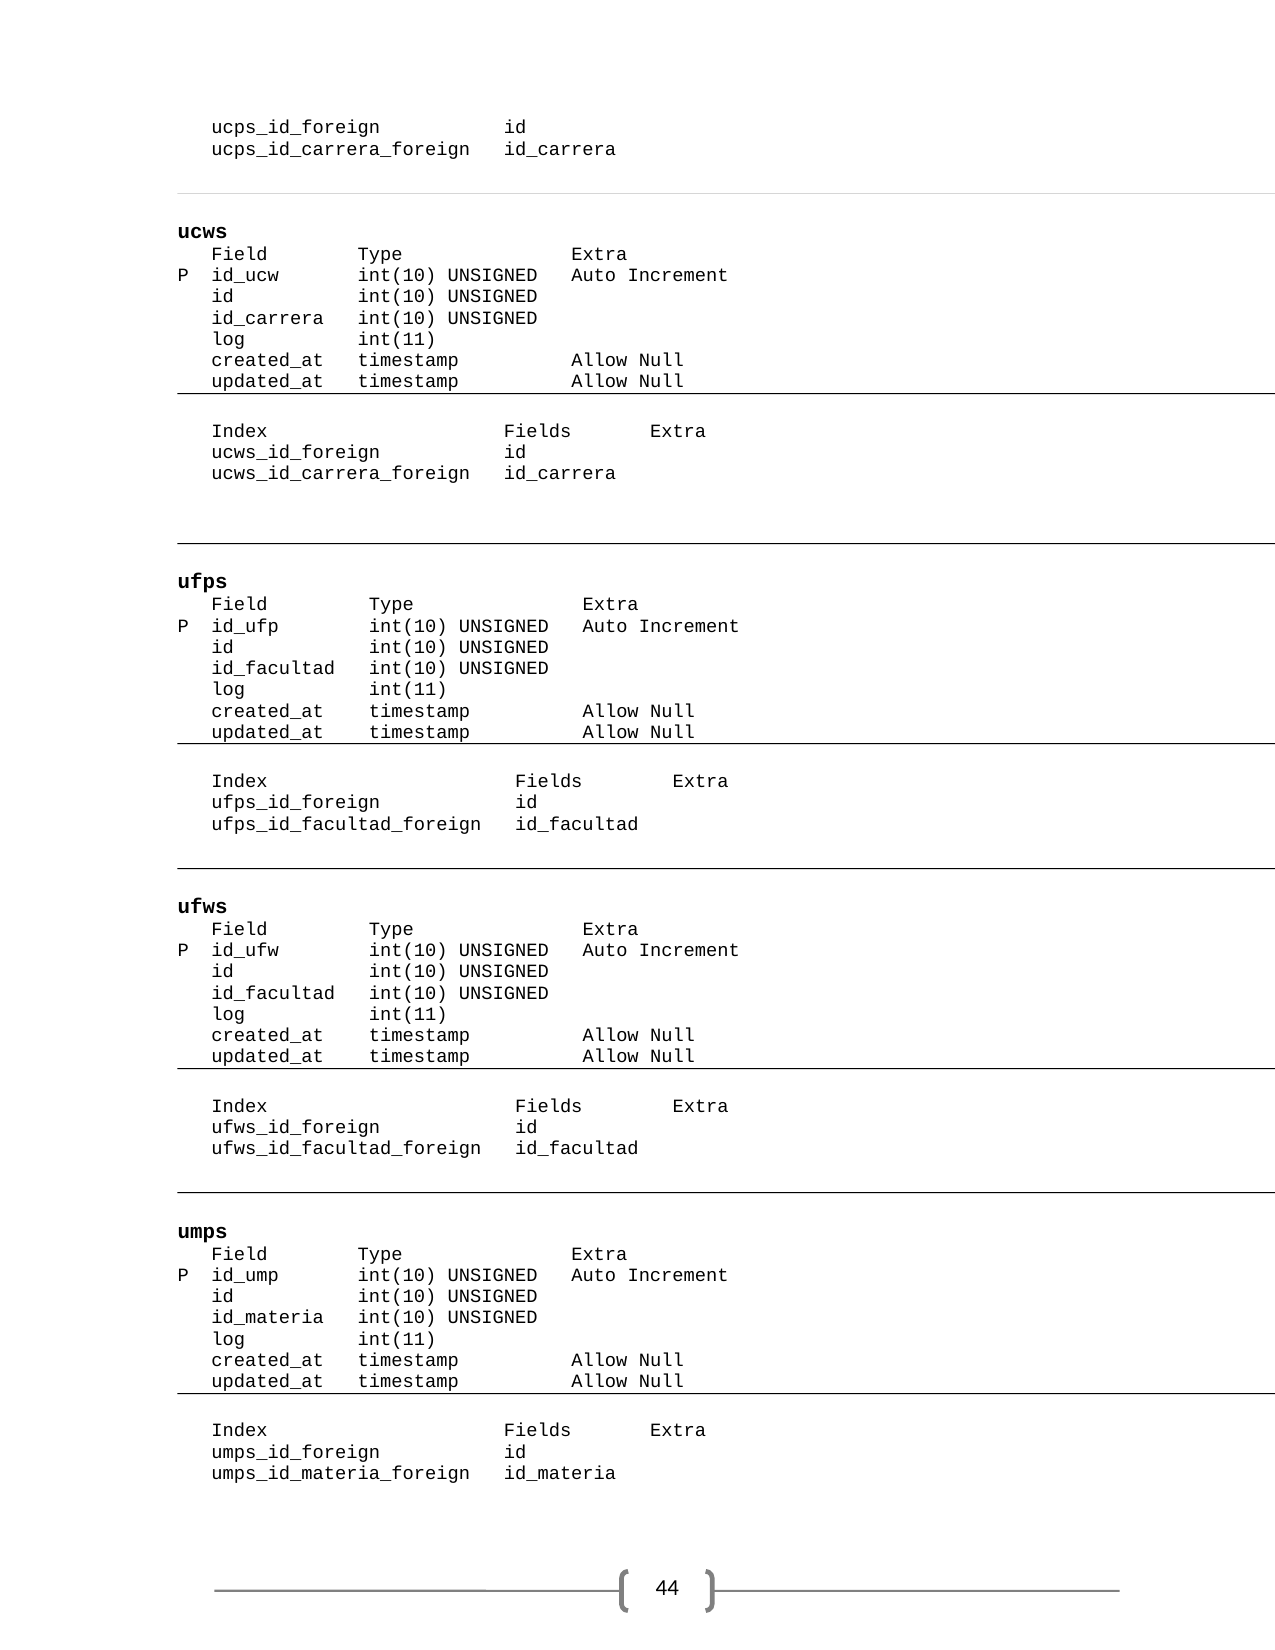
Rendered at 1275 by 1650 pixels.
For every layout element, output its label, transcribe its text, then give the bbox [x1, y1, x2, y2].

text ufps [177, 572, 1157, 595]
text ufws_id_foreign id [177, 1118, 1157, 1139]
text log int(11) [177, 1005, 1157, 1026]
picture [177, 193, 1275, 217]
text Field Type Extra [177, 245, 1157, 266]
text Index Fields Extra [177, 1421, 1157, 1442]
text Index Fields Extra [177, 421, 1157, 443]
picture [177, 743, 1275, 768]
text created_at timestamp Allow Null [177, 701, 1157, 723]
text updated_at timestamp Allow Null [177, 723, 1157, 743]
text Index Fields Extra [177, 772, 1157, 793]
text P id_ufp int(10) UNSIGNED Auto Increment [177, 616, 1157, 638]
picture [177, 1068, 1275, 1092]
text id int(10) UNSIGNED [177, 1287, 1157, 1308]
text ufps_id_facultad_foreign id_facultad [177, 814, 1157, 836]
text id_facultad int(10) UNSIGNED [177, 659, 1157, 680]
text updated_at timestamp Allow Null [177, 372, 1157, 393]
text id int(10) UNSIGNED [177, 638, 1157, 659]
text id int(10) UNSIGNED [177, 287, 1157, 308]
text id_facultad int(10) UNSIGNED [177, 983, 1157, 1005]
text log int(11) [177, 330, 1157, 351]
text Field Type Extra [177, 595, 1157, 616]
text umps [177, 1221, 1157, 1244]
text id int(10) UNSIGNED [177, 962, 1157, 983]
text ufps_id_foreign id [177, 793, 1157, 814]
text P id_ufw int(10) UNSIGNED Auto Increment [177, 941, 1157, 962]
text ufws [177, 896, 1157, 920]
text Field Type Extra [177, 1244, 1157, 1266]
text ufws_id_facultad_foreign id_facultad [177, 1139, 1157, 1160]
text log int(11) [177, 1329, 1157, 1351]
text updated_at timestamp Allow Null [177, 1372, 1157, 1393]
text created_at timestamp Allow Null [177, 1026, 1157, 1047]
picture [177, 1393, 1275, 1417]
text id_materia int(10) UNSIGNED [177, 1308, 1157, 1329]
picture [177, 393, 1275, 417]
text Field Type Extra [177, 920, 1157, 941]
text umps_id_materia_foreign id_materia [177, 1464, 1157, 1485]
picture [177, 868, 1275, 892]
picture [177, 1192, 1275, 1217]
text ucws_id_carrera_foreign id_carrera [177, 464, 1157, 485]
picture [177, 543, 1275, 567]
text log int(11) [177, 680, 1157, 701]
text id_carrera int(10) UNSIGNED [177, 308, 1157, 330]
text ucws [177, 221, 1157, 245]
text ucps_id_foreign id [177, 118, 1157, 139]
text updated_at timestamp Allow Null [177, 1047, 1157, 1068]
text created_at timestamp Allow Null [177, 1351, 1157, 1372]
text ucps_id_carrera_foreign id_carrera [177, 139, 1157, 161]
text P id_ucw int(10) UNSIGNED Auto Increment [177, 266, 1157, 287]
text umps_id_foreign id [177, 1442, 1157, 1464]
text P id_ump int(10) UNSIGNED Auto Increment [177, 1266, 1157, 1287]
text created_at timestamp Allow Null [177, 351, 1157, 372]
text ucws_id_foreign id [177, 443, 1157, 464]
text Index Fields Extra [177, 1097, 1157, 1118]
